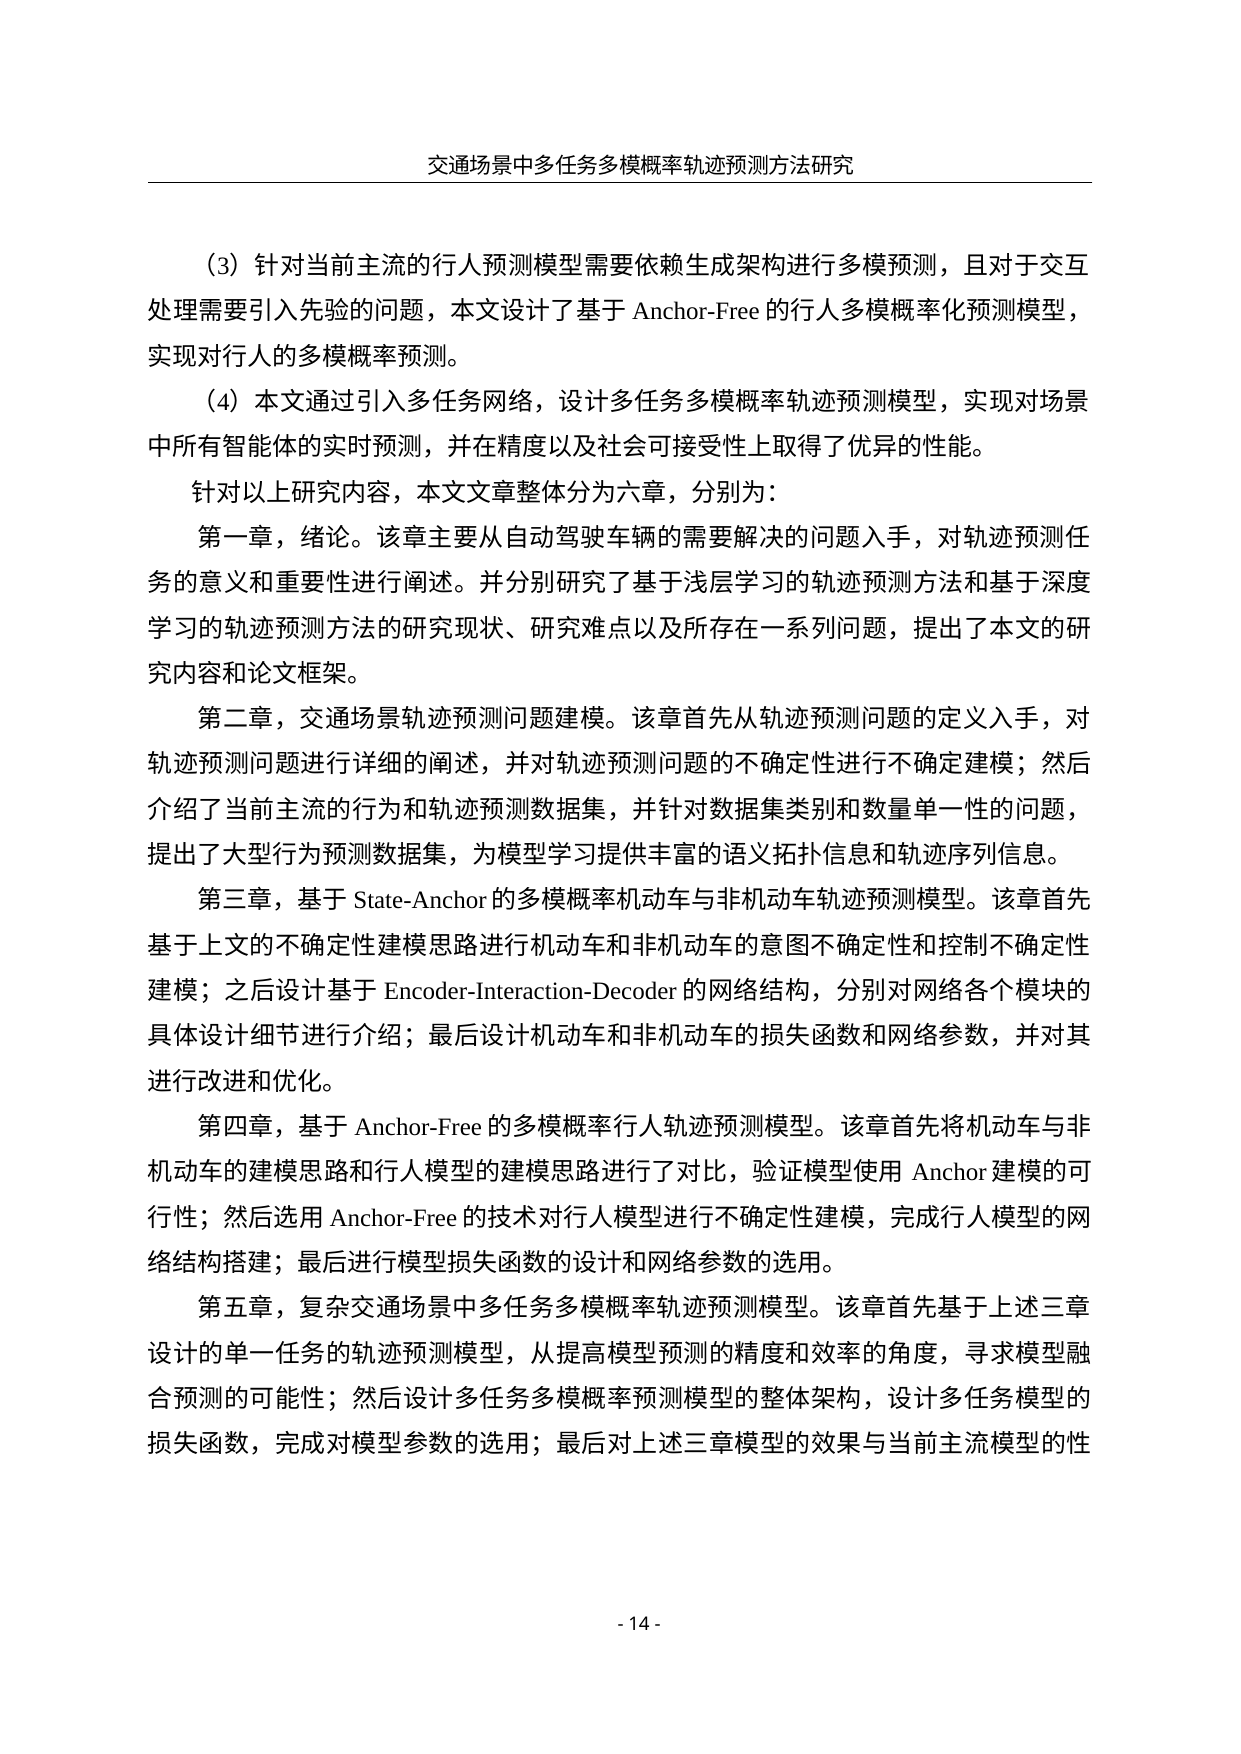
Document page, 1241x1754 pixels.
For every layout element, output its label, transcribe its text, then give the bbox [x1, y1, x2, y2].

text 针对以上研究内容，本文文章整体分为六章，分别为： [148, 472, 1092, 508]
text 第一章，绪论。该章主要从自动驾驶车辆的需要解决的问题入手，对轨迹预测任务的意义和重要性进行阐述。并分别研究了基于浅层学习的轨迹预测方法和基于深度学习的轨迹预测方法的研究现状、研究难点以及所存在一系列问题，提出了本文的研究内容和论文框架。 [148, 517, 1092, 689]
text 第四章，基于Anchor-Free的多模概率行人轨迹预测模型。该章首先将机动车与非机动车的建模思路和行人模型的建模思路进行了对比，验证模型使用Anchor建模的可行性；然后选用Anchor-Free的技术对行人模型进行不确定性建模，完成行人模型的网络结构搭建；最后进行模型损失函数的设计和网络参数的选用。 [148, 1106, 1092, 1279]
text （3）针对当前主流的行人预测模型需要依赖生成架构进行多模预测，且对于交互处理需要引入先验的问题，本文设计了基于Anchor-Free的行人多模概率化预测模型，实现对行人的多模概率预测。 [148, 246, 1092, 372]
text （4）本文通过引入多任务网络，设计多任务多模概率轨迹预测模型，实现对场景中所有智能体的实时预测，并在精度以及社会可接受性上取得了优异的性能。 [148, 381, 1092, 463]
text 第三章，基于State-Anchor的多模概率机动车与非机动车轨迹预测模型。该章首先基于上文的不确定性建模思路进行机动车和非机动车的意图不确定性和控制不确定性建模；之后设计基于Encoder-Interaction-Decoder的网络结构，分别对网络各个模块的具体设计细节进行介绍；最后设计机动车和非机动车的损失函数和网络参数，并对其进行改进和优化。 [148, 880, 1092, 1097]
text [148, 1288, 1092, 1460]
text 第二章，交通场景轨迹预测问题建模。该章首先从轨迹预测问题的定义入手，对轨迹预测问题进行详细的阐述，并对轨迹预测问题的不确定性进行不确定建模；然后介绍了当前主流的行为和轨迹预测数据集，并针对数据集类别和数量单一性的问题，提出了大型行为预测数据集，为模型学习提供丰富的语义拓扑信息和轨迹序列信息。 [148, 699, 1092, 871]
